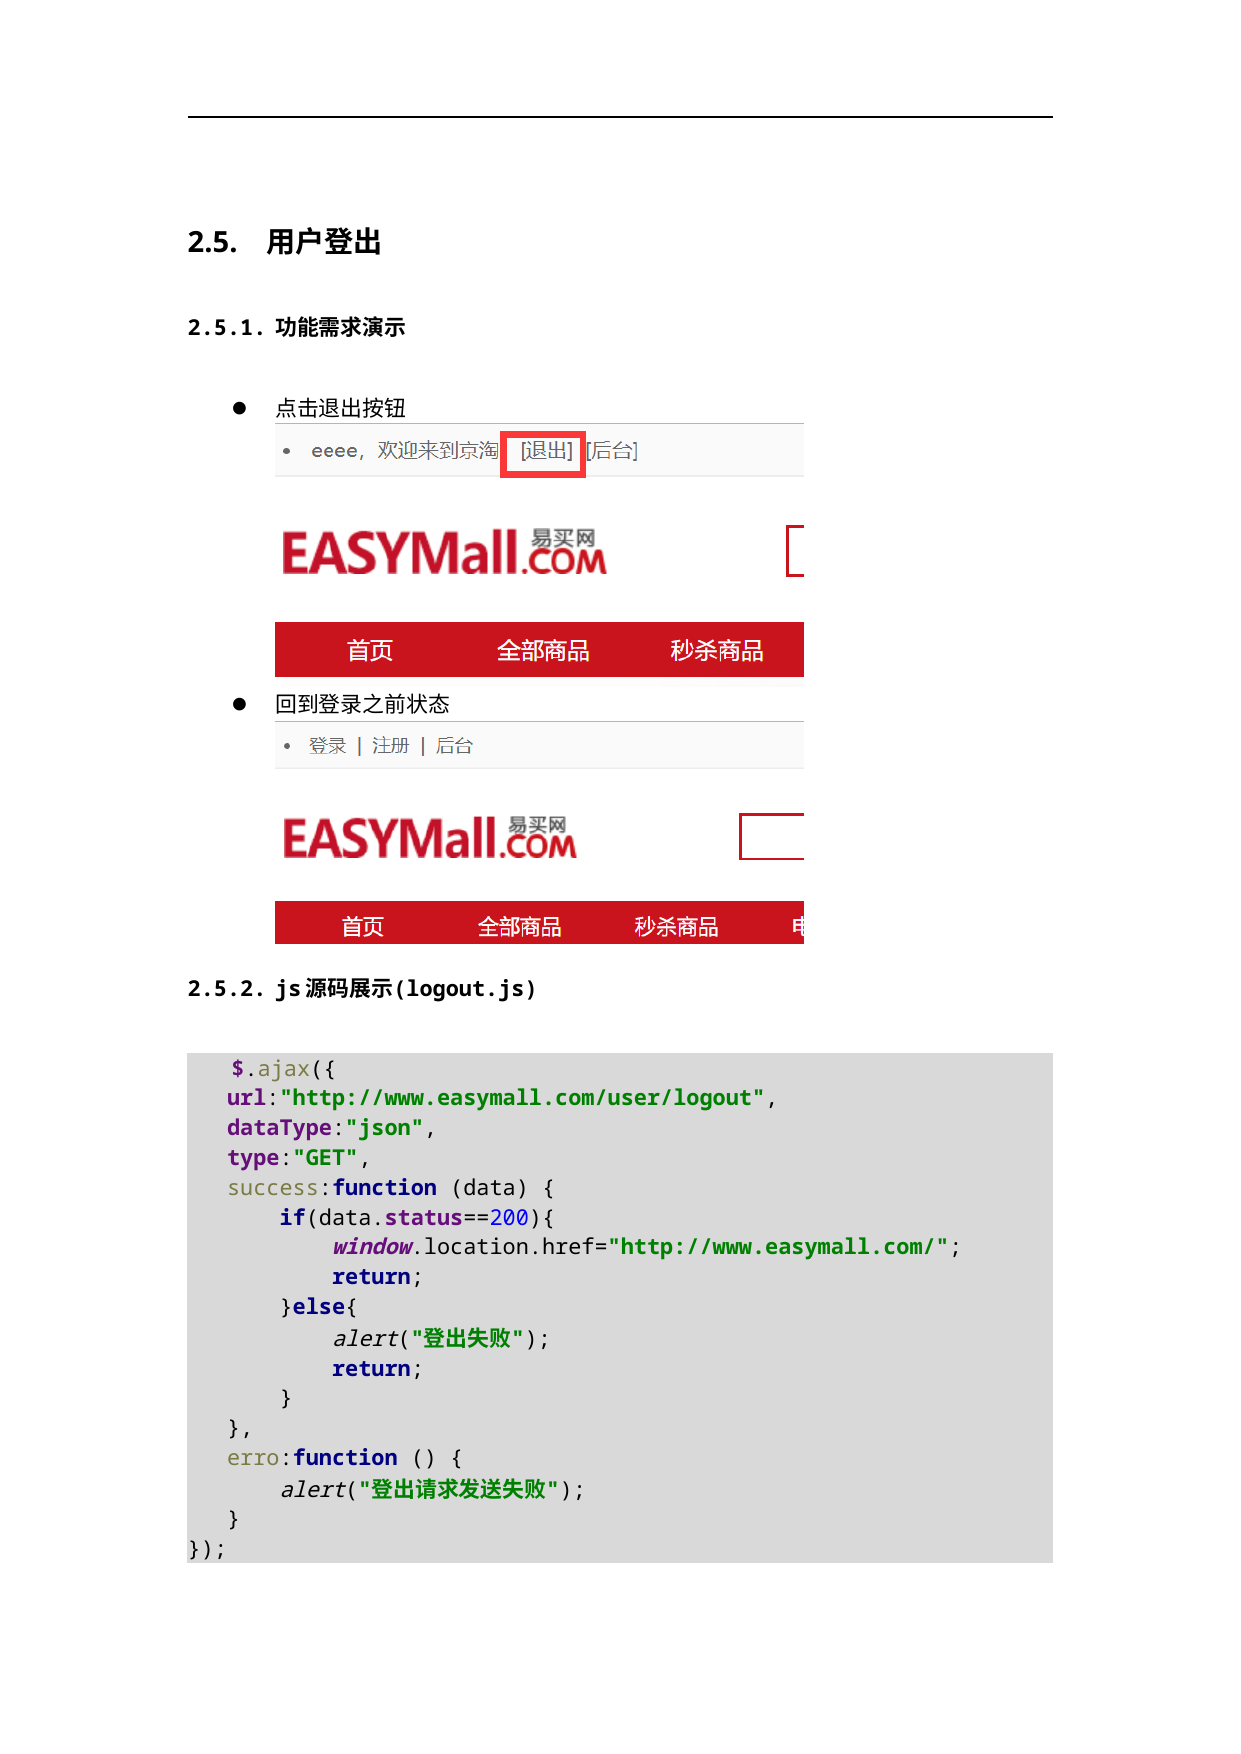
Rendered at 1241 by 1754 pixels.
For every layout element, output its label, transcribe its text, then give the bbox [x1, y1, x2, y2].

list 回到登录之前状态 [231, 687, 1053, 718]
picture [275, 423, 804, 687]
picture [275, 718, 804, 944]
subtitle js源码展示(logout.js) [187, 971, 1053, 1002]
list 点击退出按钮 [231, 391, 1053, 423]
text $.ajax({ url:"http://www.easymall.com/user/logout", dataType:"json", type:"GET", success:function (data) { if(data.status==200){ window.location.href="http://www.easymall.com/"; return; }else{ alert("登出失败"); return; } }, erro:function () { alert("登出请求发送失败"); } }); [187, 1053, 1053, 1563]
subtitle 功能需求演示 [187, 309, 1053, 341]
subtitle 用户登出 [187, 219, 1053, 261]
